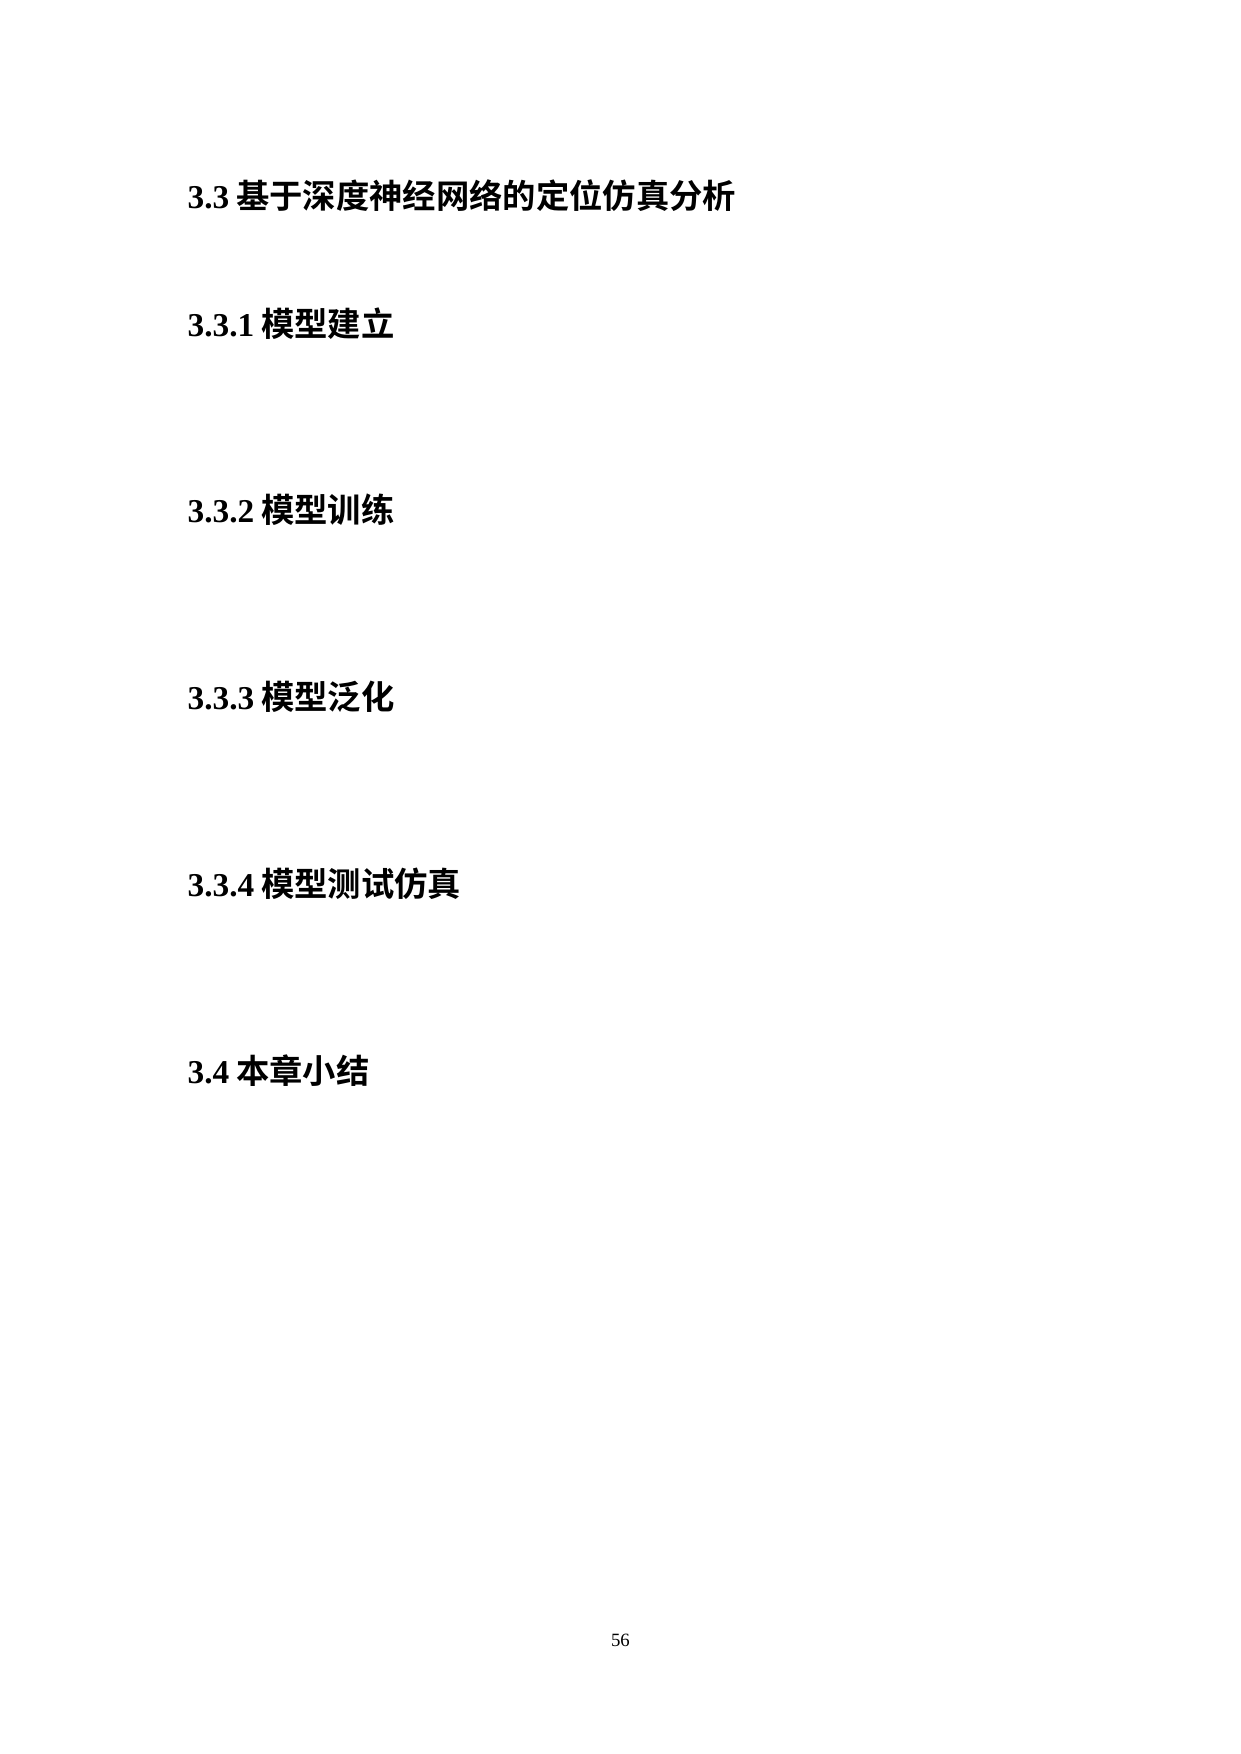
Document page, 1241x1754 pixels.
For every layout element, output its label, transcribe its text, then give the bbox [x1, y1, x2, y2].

subtitle 3.3.1模型建立 [187, 289, 1053, 354]
subtitle 3.3基于深度神经网络的定位仿真分析 [187, 162, 1053, 227]
subtitle 3.3.4模型测试仿真 [187, 849, 1053, 914]
subtitle 3.3.2模型训练 [187, 476, 1053, 541]
subtitle 3.3.3模型泛化 [187, 663, 1053, 728]
subtitle 3.4本章小结 [187, 1036, 1053, 1101]
